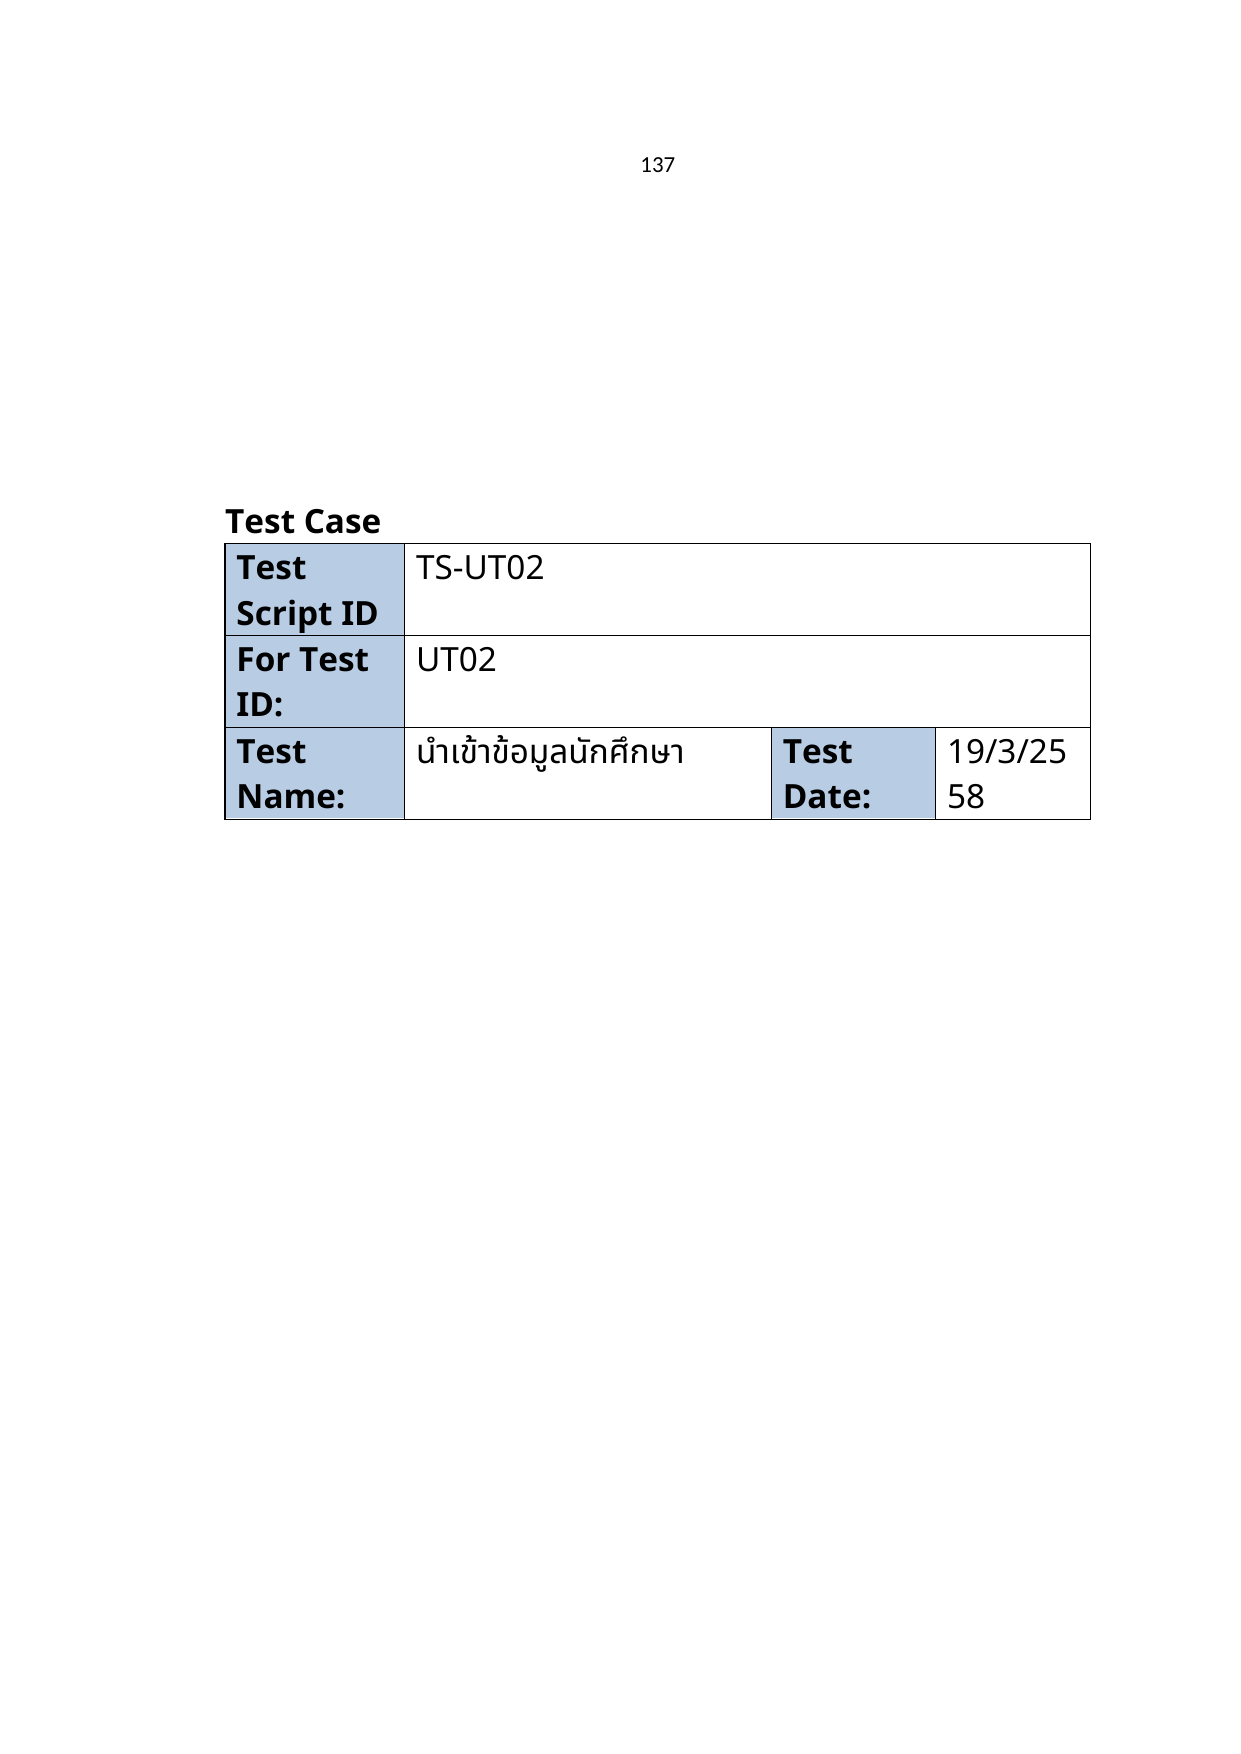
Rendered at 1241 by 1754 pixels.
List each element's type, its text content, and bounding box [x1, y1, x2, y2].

table_header Test Script ID [226, 544, 404, 635]
table_cell For Test ID: [226, 636, 404, 727]
table_cell Test Date: [772, 728, 935, 818]
text Test Case [225, 497, 1090, 543]
table_header TS-UT02 [405, 544, 1090, 635]
table_cell 19/3/2558 [936, 728, 1090, 818]
table_cell Test Name: [226, 728, 404, 818]
table_cell UT02 [405, 636, 1090, 727]
table_cell นำเข้าข้อมูลนักศึกษา [405, 728, 771, 818]
